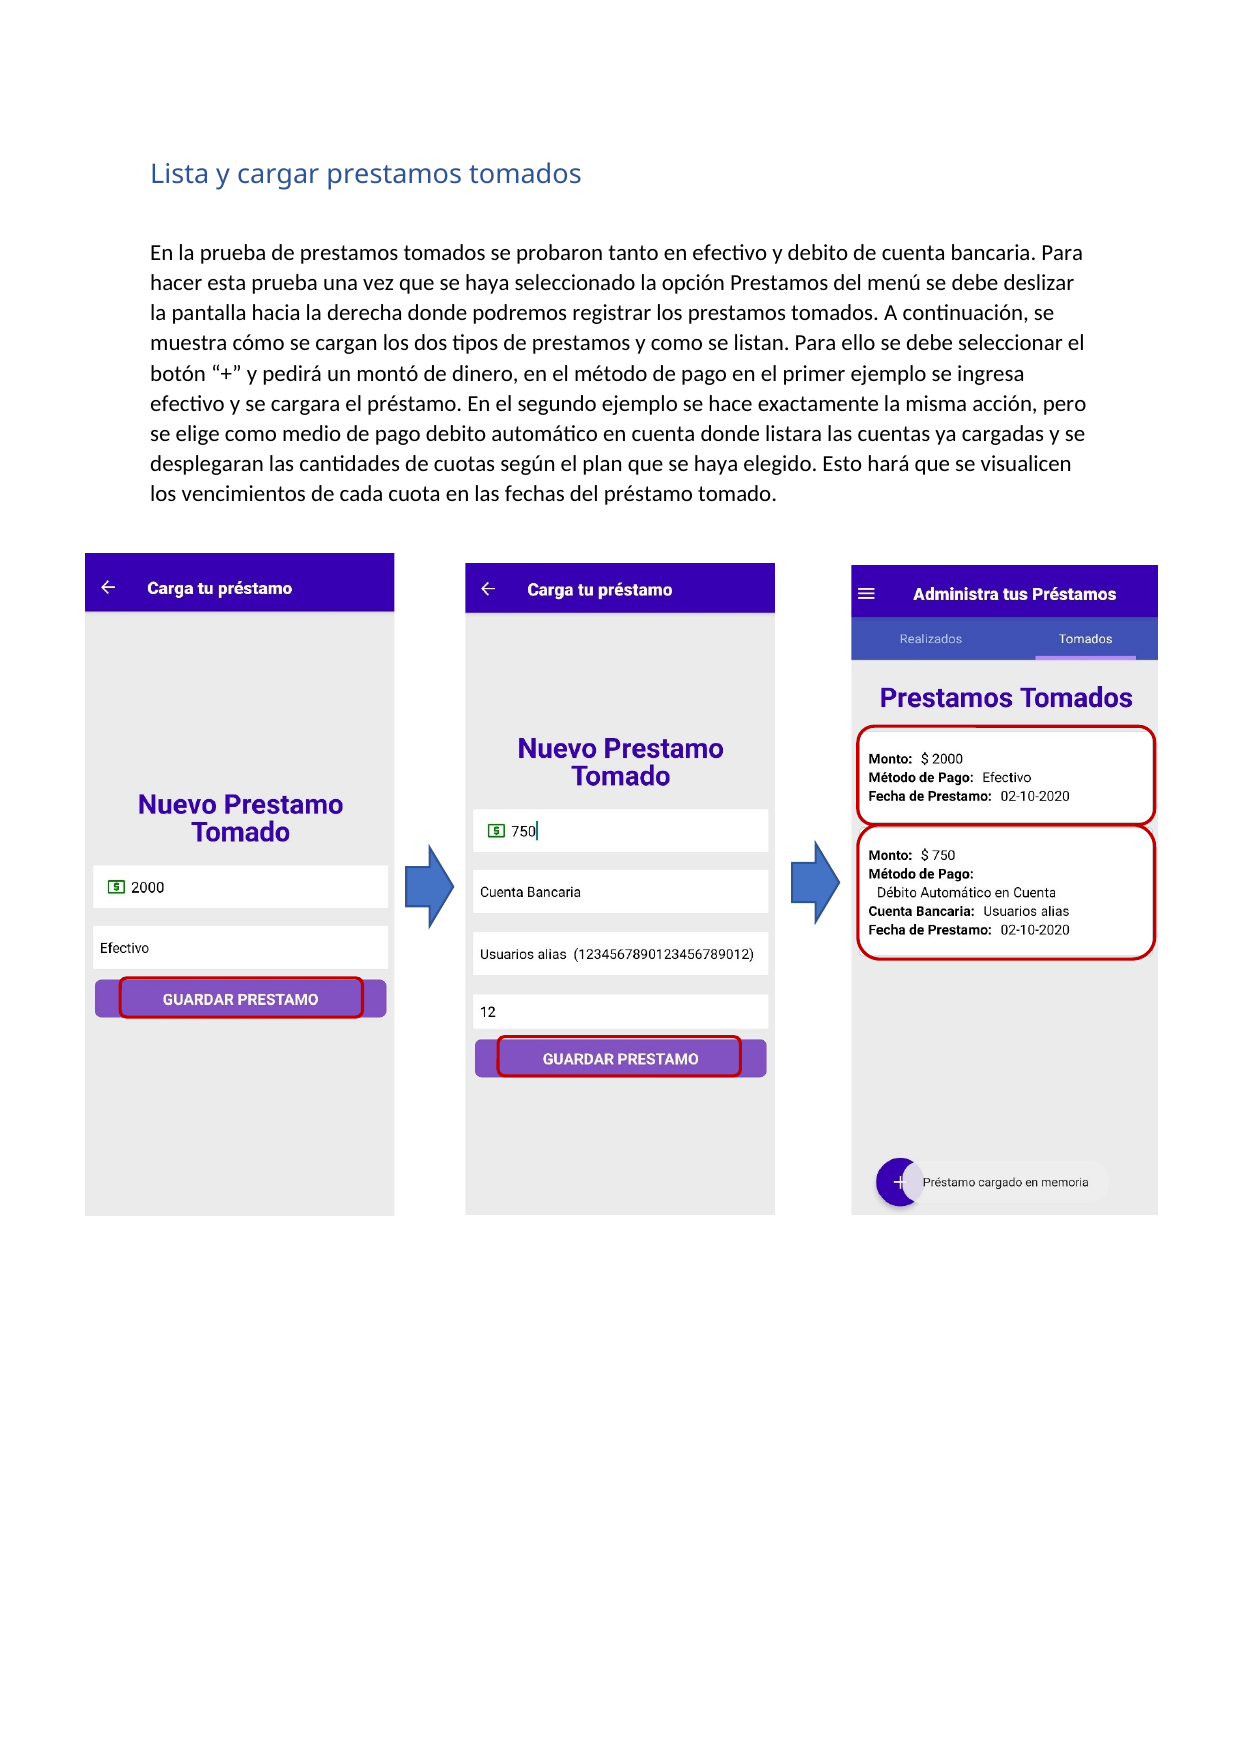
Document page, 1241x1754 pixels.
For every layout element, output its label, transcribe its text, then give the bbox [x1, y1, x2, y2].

picture [465, 563, 775, 1215]
text En la prueba de prestamos tomados se probaron tanto en efectivo y debito de cuenta bancaria. Para hacer esta prueba una vez que se haya seleccionado la opción Prestamos del menú se debe deslizar la pantalla hacia la derecha donde podremos registrar los prestamos tomados. A continuación, se muestra cómo se cargan los dos tipos de prestamos y como se listan. Para ello se debe seleccionar el botón “+” y pedirá un montó de dinero, en el método de pago en el primer ejemplo se ingresa efectivo y se cargara el préstamo. En el segundo ejemplo se hace exactamente la misma acción, pero se elige como medio de pago debito automático en cuenta donde listara las cuentas ya cargadas y se desplegaran las cantidades de cuotas según el plan que se haya elegido. Esto hará que se visualicen los vencimientos de cada cuota en las fechas del préstamo tomado. [150, 238, 1090, 508]
subtitle Lista y cargar prestamos tomados [150, 154, 1090, 191]
picture [851, 565, 1158, 1215]
picture [85, 553, 395, 1216]
